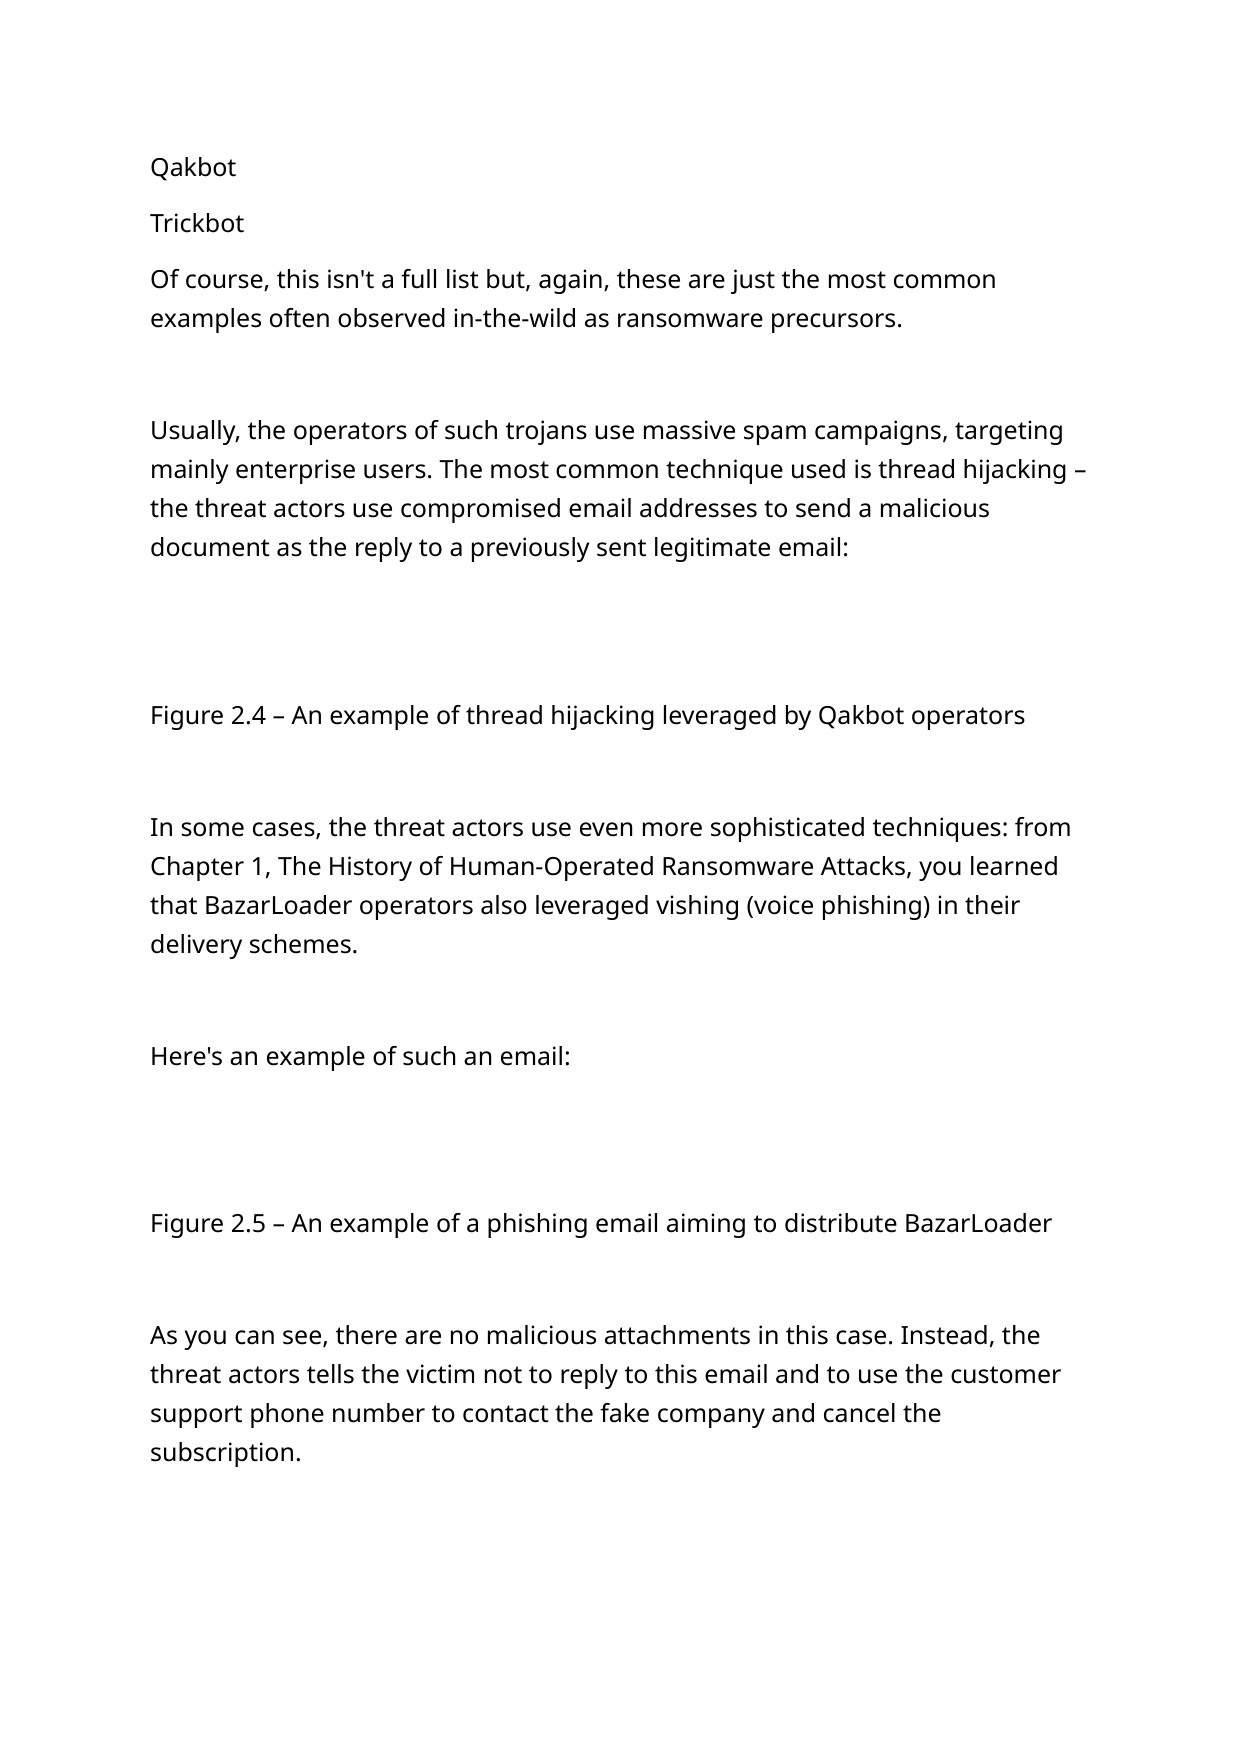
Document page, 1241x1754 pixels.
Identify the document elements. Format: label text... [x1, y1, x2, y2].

text Usually, the operators of such trojans use massive spam campaigns, targeting mainly enterprise users. The most common technique used is thread hijacking – the threat actors use compromised email addresses to send a malicious document as the reply to a previously sent legitimate email: [150, 412, 1090, 564]
text Trickbot [150, 206, 1090, 240]
text Figure 2.5 – An example of a phishing email aiming to distribute BazarLoader [150, 1206, 1090, 1240]
text In some cases, the threat actors use even more sophisticated techniques: from Chapter 1, The History of Human-Operated Ransomware Attacks, you learned that BazarLoader operators also leveraged vishing (voice phishing) in their delivery schemes. [150, 809, 1090, 961]
text Figure 2.4 – An example of thread hijacking leveraged by Qakbot operators [150, 697, 1090, 732]
text Here's an example of such an email: [150, 1038, 1090, 1072]
text Qakbot [150, 150, 1090, 184]
text As you can see, there are no malicious attachments in this case. Instead, the threat actors tells the victim not to reply to this email and to use the customer support phone number to contact the fake company and cancel the subscription. [150, 1317, 1090, 1469]
text Of course, this isn't a full list but, again, these are just the most common examples often observed in-the-wild as ransomware precursors. [150, 262, 1090, 335]
